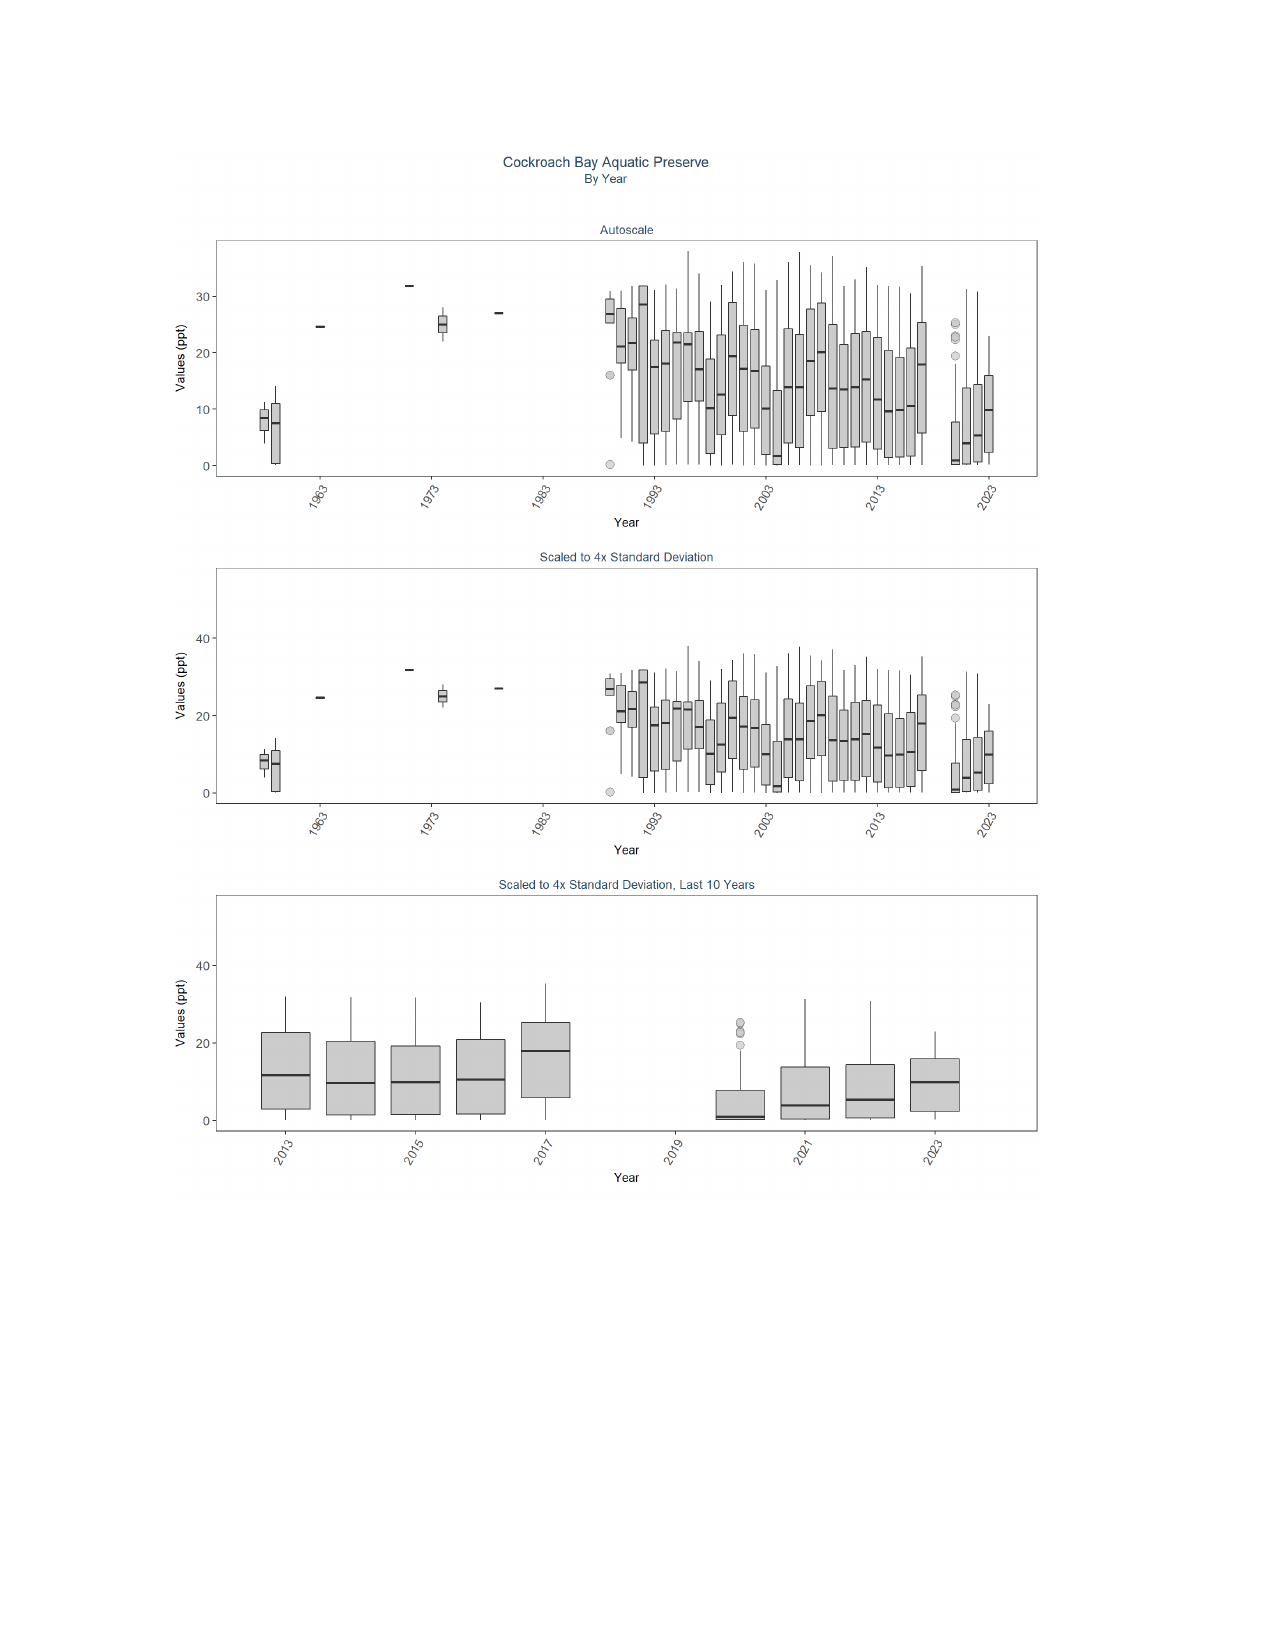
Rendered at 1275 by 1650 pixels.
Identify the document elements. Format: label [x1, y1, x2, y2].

picture [168, 150, 1044, 1200]
